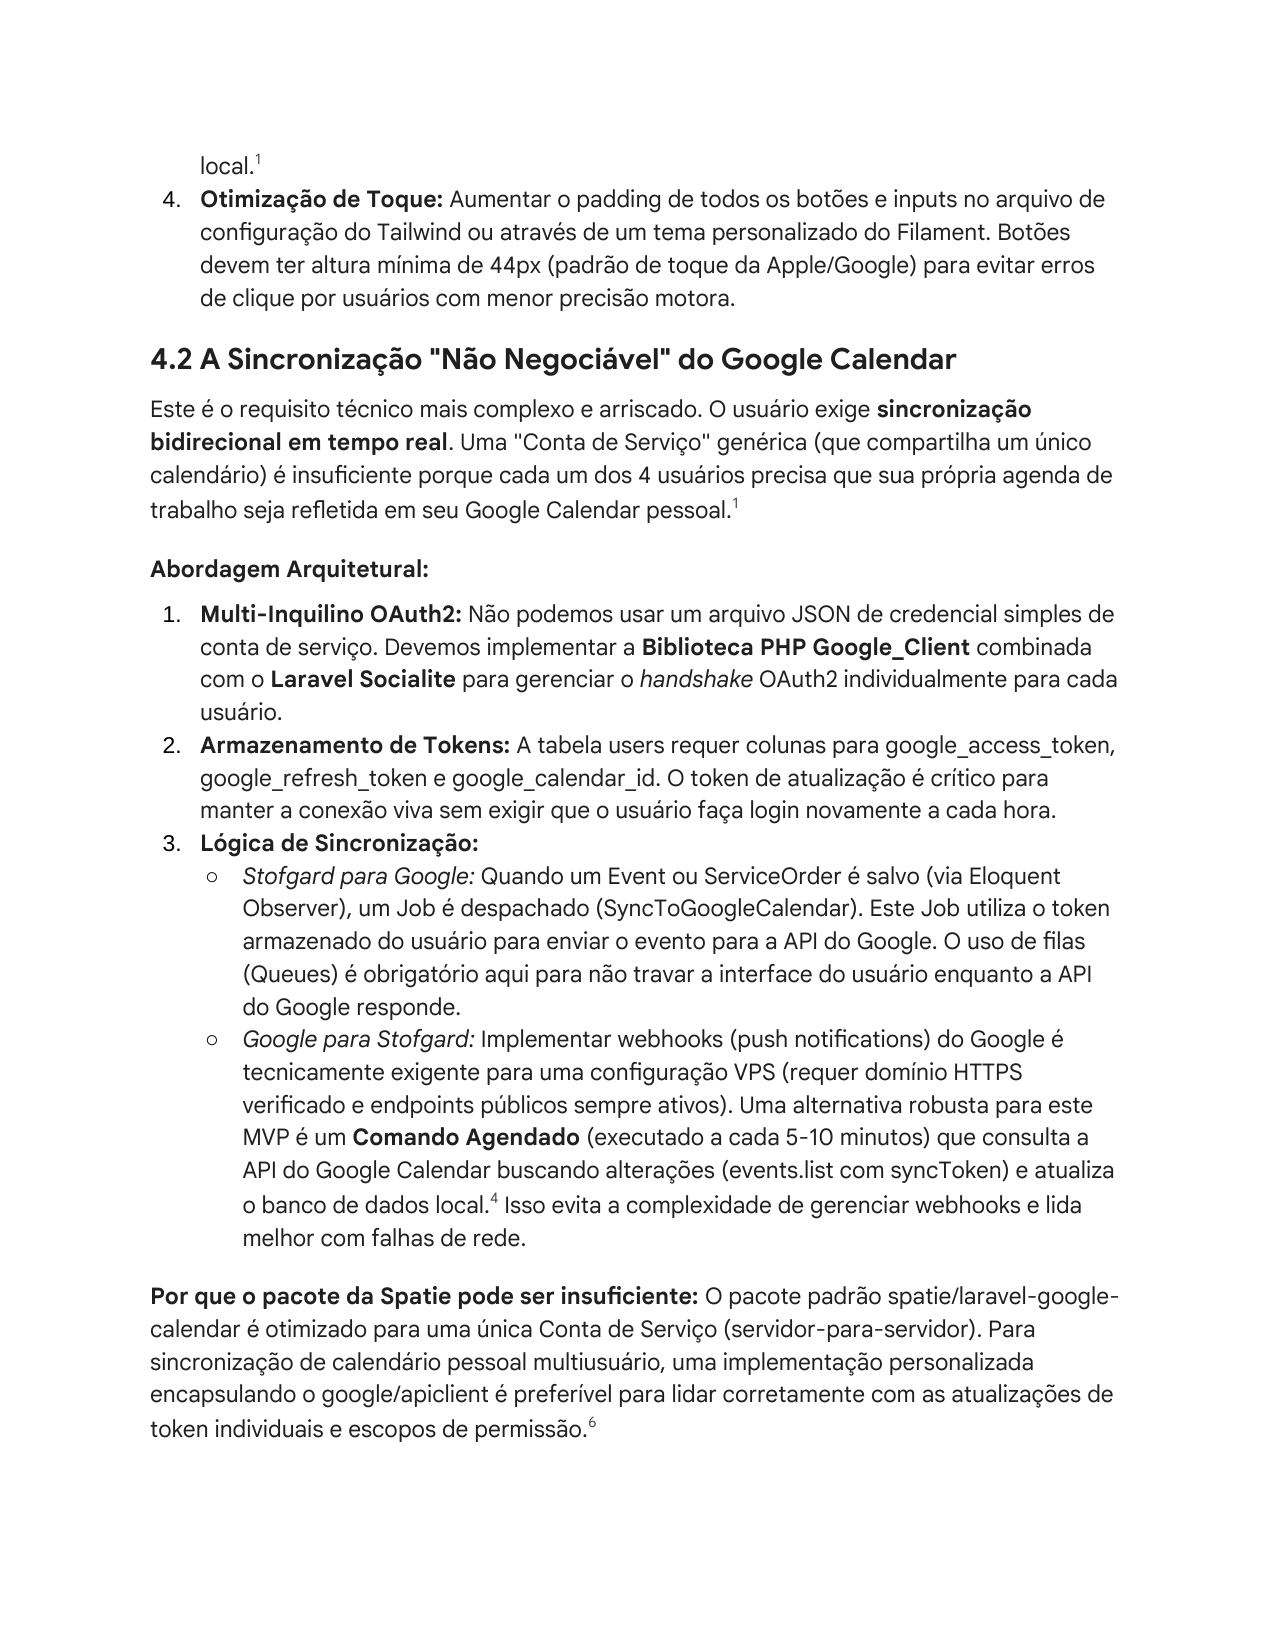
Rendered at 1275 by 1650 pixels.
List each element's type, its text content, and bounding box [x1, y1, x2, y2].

list Multi-Inquilino OAuth2: Não podemos usar um arquivo JSON de credencial simples de conta de serviço. Devemos implementar a Biblioteca PHP Google_Client combinada com o Laravel Socialite para gerenciar o handshake OAuth2 individualmente para cada usuário. [162, 600, 1125, 727]
text Por que o pacote da Spatie pode ser insuficiente: O pacote padrão spatie/laravel-google-calendar é otimizado para uma única Conta de Serviço (servidor-para-servidor). Para sincronização de calendário pessoal multiusuário, uma implementação personalizada encapsulando o google/apiclient é preferível para lidar corretamente com as atualizações de token individuais e escopos de permissão.6 [150, 1282, 1125, 1445]
text Este é o requisito técnico mais complexo e arriscado. O usuário exige sincronização bidirecional em tempo real. Uma "Conta de Serviço" genérica (que compartilha um único calendário) é insuficiente porque cada um dos 4 usuários precisa que sua própria agenda de trabalho seja refletida em seu Google Calendar pessoal.1 [150, 396, 1125, 526]
text Abordagem Arquitetural: [150, 555, 1125, 584]
list Lógica de Sincronização: [162, 829, 1125, 858]
list Otimização de Toque: Aumentar o padding de todos os botões e inputs no arquivo de configuração do Tailwind ou através de um tema personalizado do Filament. Botões devem ter altura mínima de 44px (padrão de toque da Apple/Google) para evitar erros de clique por usuários com menor precisão motora. [162, 186, 1125, 313]
subtitle 4.2 A Sincronização "Não Negociável" do Google Calendar [150, 342, 1125, 378]
list Armazenamento de Tokens: A tabela users requer colunas para google_access_token, google_refresh_token e google_calendar_id. O token de atualização é crítico para manter a conexão viva sem exigir que o usuário faça login novamente a cada hora. [162, 731, 1125, 825]
list Stofgard para Google: Quando um Event ou ServiceOrder é salvo (via Eloquent Observer), um Job é despachado (SyncToGoogleCalendar). Este Job utiliza o token armazenado do usuário para enviar o evento para a API do Google. O uso de filas (Queues) é obrigatório aqui para não travar a interface do usuário enquanto a API do Google responde. [205, 862, 1125, 1021]
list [162, 150, 1125, 181]
list Google para Stofgard: Implementar webhooks (push notifications) do Google é tecnicamente exigente para uma configuração VPS (requer domínio HTTPS verificado e endpoints públicos sempre ativos). Uma alternativa robusta para este MVP é um Comando Agendado (executado a cada 5-10 minutos) que consulta a API do Google Calendar buscando alterações (events.list com syncToken) e atualiza o banco de dados local.4 Isso evita a complexidade de gerenciar webhooks e lida melhor com falhas de rede. [205, 1025, 1125, 1253]
